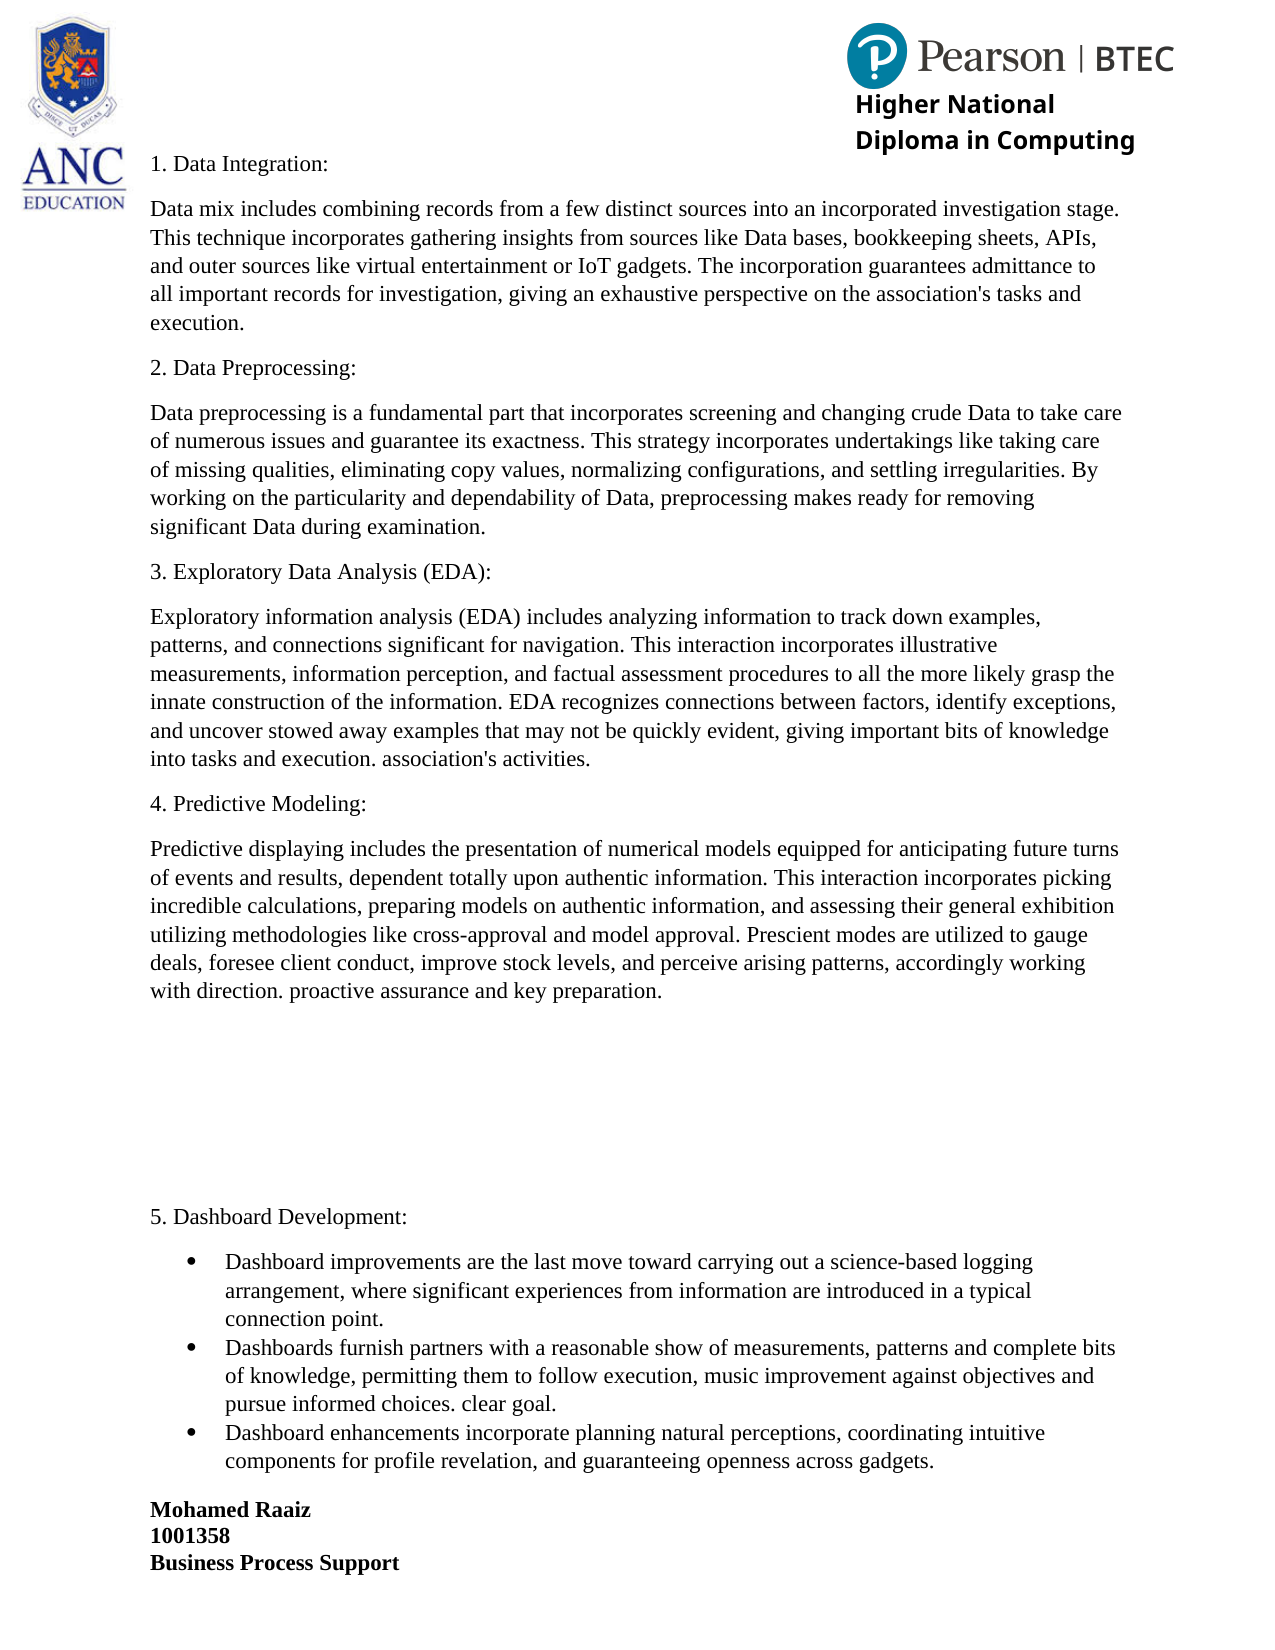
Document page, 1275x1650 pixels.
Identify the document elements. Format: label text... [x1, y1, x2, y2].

text Data mix includes combining records from a few distinct sources into an incorporated investigation stage. This technique incorporates gathering insights from sources like Data bases, bookkeeping sheets, APIs, and outer sources like virtual entertainment or IoT gadgets. The incorporation guarantees admittance to all important records for investigation, giving an exhaustive perspective on the association's tasks and execution. [150, 195, 1125, 335]
text 4. Predictive Modeling: [150, 790, 1125, 817]
text Exploratory information analysis (EDA) includes analyzing information to track down examples, patterns, and connections significant for navigation. This interaction incorporates illustrative measurements, information perception, and factual assessment procedures to all the more likely grasp the innate construction of the information. EDA recognizes connections between factors, identify exceptions, and uncover stowed away examples that may not be quickly evident, giving important bits of knowledge into tasks and execution. association's activities. [150, 603, 1125, 772]
text 5. Dashboard Development: [150, 1203, 1125, 1229]
text Data preprocessing is a fundamental part that incorporates screening and changing crude Data to take care of numerous issues and guarantee its exactness. This strategy incorporates undertakings like taking care of missing qualities, eliminating copy values, normalizing configurations, and settling irregularities. By working on the particularity and dependability of Data, preprocessing makes ready for removing significant Data during examination. [150, 399, 1125, 539]
text 2. Data Preprocessing: [150, 354, 1125, 380]
text 3. Exploratory Data Analysis (EDA): [150, 558, 1125, 584]
text Predictive displaying includes the presentation of numerical models equipped for anticipating future turns of events and results, dependent totally upon authentic information. This interaction incorporates picking incredible calculations, preparing models on authentic information, and assessing their general exhibition utilizing methodologies like cross-approval and model approval. Prescient modes are utilized to gauge deals, foresee client conduct, improve stock levels, and perceive arising patterns, accordingly working with direction. proactive assurance and key preparation. [150, 835, 1125, 1004]
picture [12, 12, 137, 218]
list Dashboard enhancements incorporate planning natural perceptions, coordinating intuitive components for profile revelation, and guaranteeing openness across gadgets. [187, 1419, 1125, 1474]
picture [837, 13, 1224, 99]
list Dashboards furnish partners with a reasonable show of measurements, patterns and complete bits of knowledge, permitting them to follow execution, music improvement against objectives and pursue informed choices. clear goal. [187, 1333, 1125, 1417]
list Dashboard improvements are the last move toward carrying out a science-based logging arrangement, where significant experiences from information are introduced in a typical connection point. [187, 1248, 1125, 1331]
text 1. Data Integration: [150, 150, 1125, 176]
